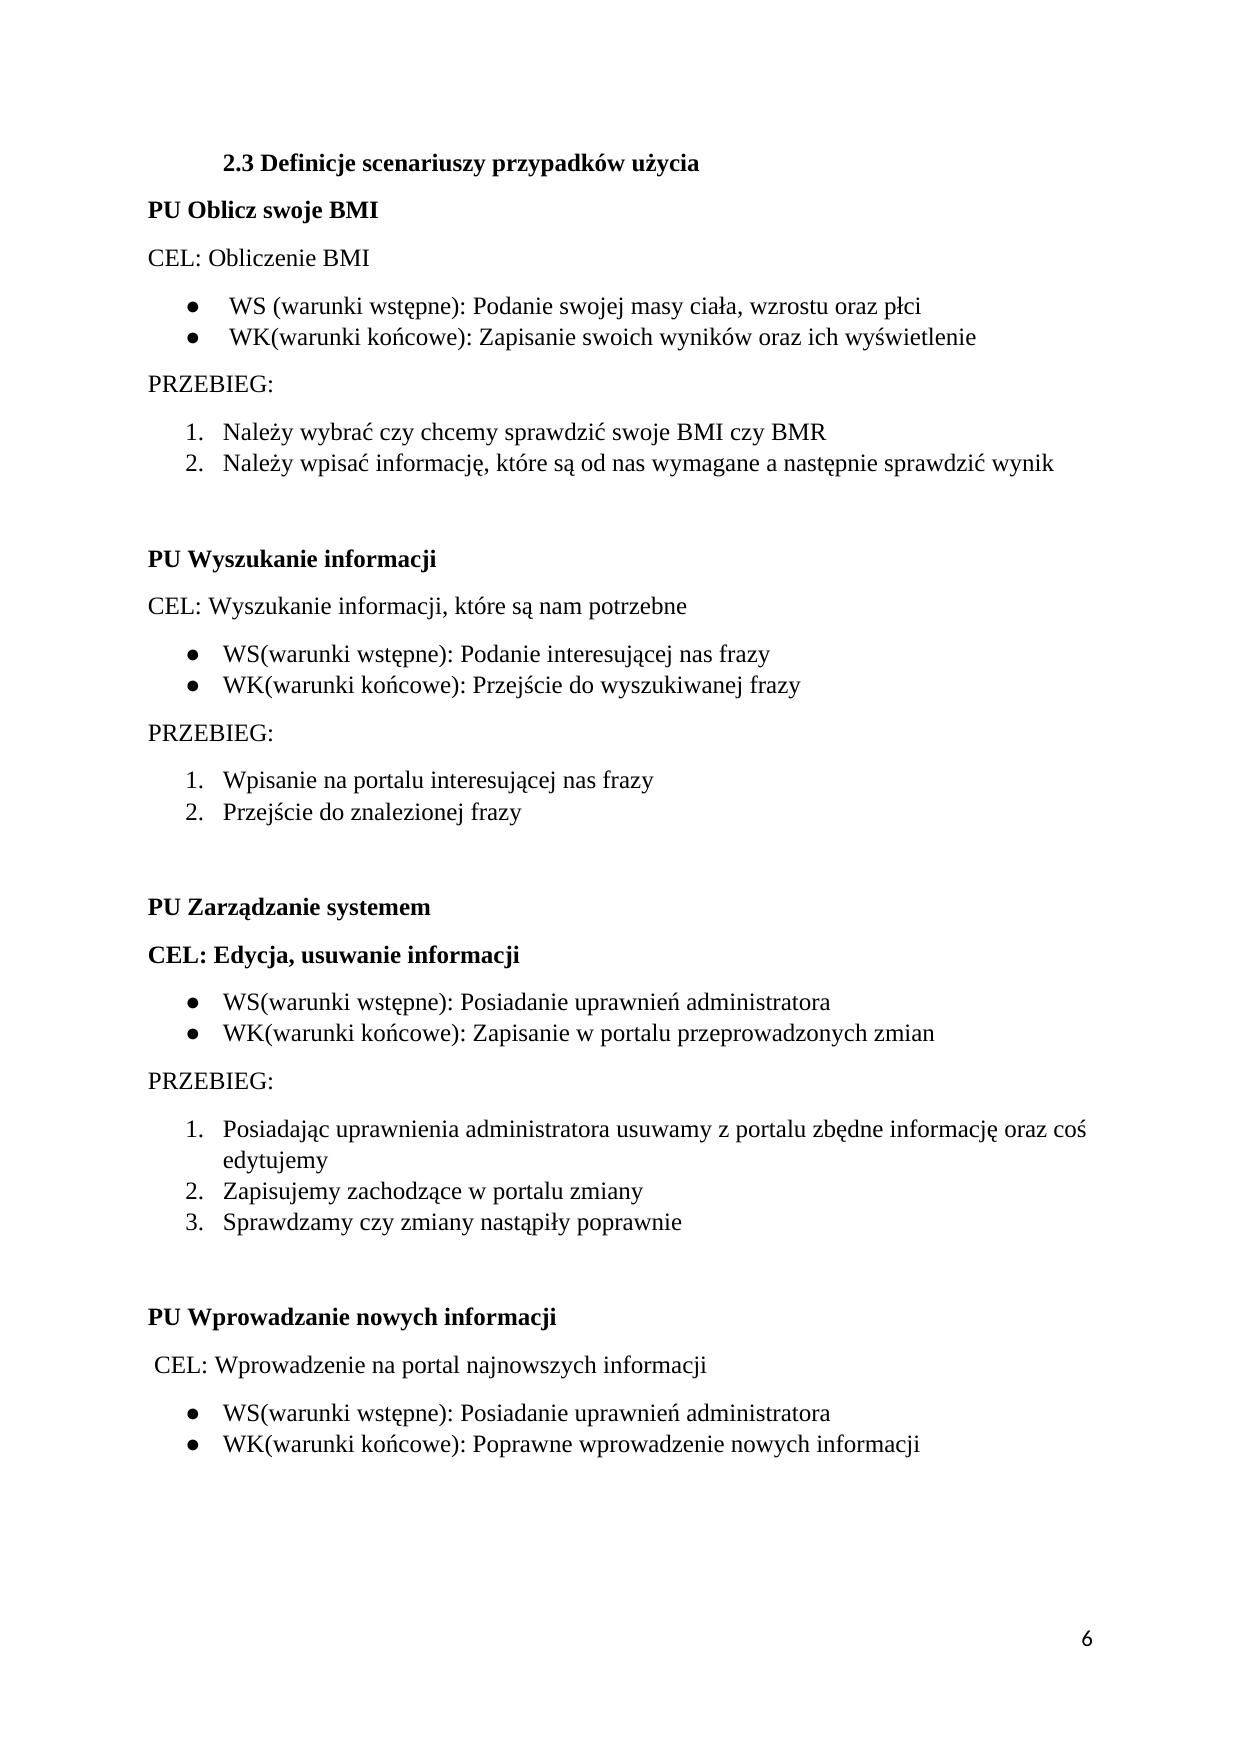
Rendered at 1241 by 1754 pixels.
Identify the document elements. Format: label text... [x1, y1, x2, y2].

text PU Oblicz swoje BMI [148, 195, 1093, 224]
text 2.3 Definicje scenariuszy przypadków użycia [148, 148, 1093, 176]
list Sprawdzamy czy zmiany nastąpiły poprawnie [185, 1207, 1093, 1236]
list WS (warunki wstępne): Podanie swojej masy ciała, wzrostu oraz płci [185, 291, 1093, 319]
text PU Wprowadzanie nowych informacji [148, 1302, 1093, 1331]
list WK(warunki końcowe): Poprawne wprowadzenie nowych informacji [185, 1429, 1093, 1458]
list WS(warunki wstępne): Posiadanie uprawnień administratora [185, 987, 1093, 1016]
text PU Zarządzanie systemem [148, 892, 1093, 921]
list Posiadając uprawnienia administratora usuwamy z portalu zbędne informację oraz coś edytujemy [185, 1114, 1093, 1174]
text CEL: Wprowadzenie na portal najnowszych informacji [148, 1350, 1093, 1379]
list Wpisanie na portalu interesującej nas frazy [185, 766, 1093, 794]
text PRZEBIEG: [148, 718, 1093, 747]
text PRZEBIEG: [148, 369, 1093, 398]
list WK(warunki końcowe): Zapisanie swoich wyników oraz ich wyświetlenie [185, 322, 1093, 351]
list Zapisujemy zachodzące w portalu zmiany [185, 1176, 1093, 1205]
text CEL: Edycja, usuwanie informacji [148, 940, 1093, 968]
list WK(warunki końcowe): Zapisanie w portalu przeprowadzonych zmian [185, 1018, 1093, 1047]
list WK(warunki końcowe): Przejście do wyszukiwanej frazy [185, 670, 1093, 699]
text CEL: Wyszukanie informacji, które są nam potrzebne [148, 591, 1093, 620]
list Należy wpisać informację, które są od nas wymagane a następnie sprawdzić wynik [185, 448, 1093, 477]
list Przejście do znalezionej frazy [185, 797, 1093, 825]
list Należy wybrać czy chcemy sprawdzić swoje BMI czy BMR [185, 417, 1093, 446]
text PRZEBIEG: [148, 1066, 1093, 1095]
text CEL: Obliczenie BMI [148, 243, 1093, 272]
text PU Wyszukanie informacji [148, 544, 1093, 572]
list WS(warunki wstępne): Posiadanie uprawnień administratora [185, 1398, 1093, 1427]
list WS(warunki wstępne): Podanie interesującej nas frazy [185, 639, 1093, 668]
